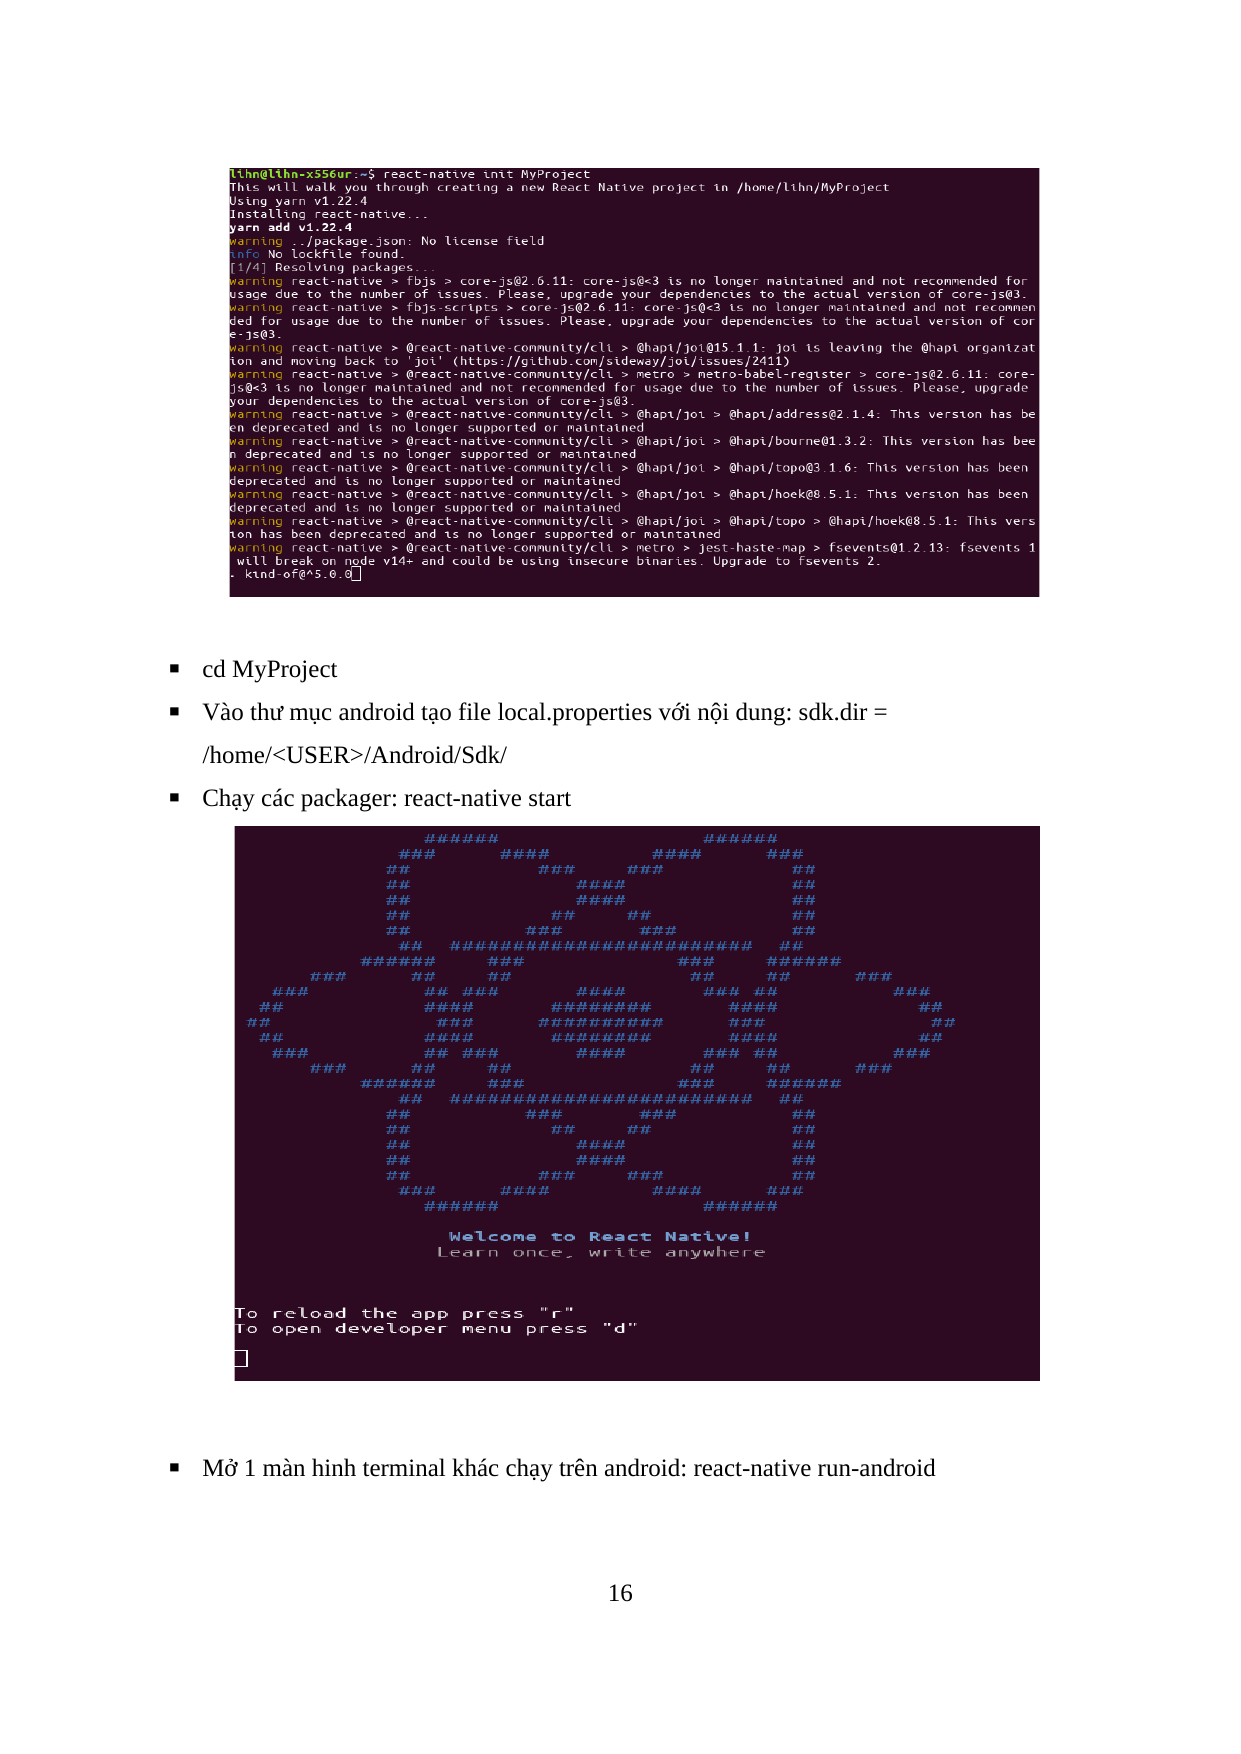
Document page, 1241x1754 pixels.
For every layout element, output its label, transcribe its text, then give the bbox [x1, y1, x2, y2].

list Chạy các packager: react-native start [165, 783, 1122, 812]
list cd MyProject [165, 654, 1122, 683]
picture [234, 826, 1040, 1381]
picture [229, 168, 1040, 597]
list Vào thư mục android tạo file local.properties với nội dung: sdk.dir = /home/<USER>/Android/Sdk/ [165, 697, 1122, 769]
list Mở 1 màn hinh terminal khác chạy trên android: react-native run-android [165, 1453, 1122, 1481]
